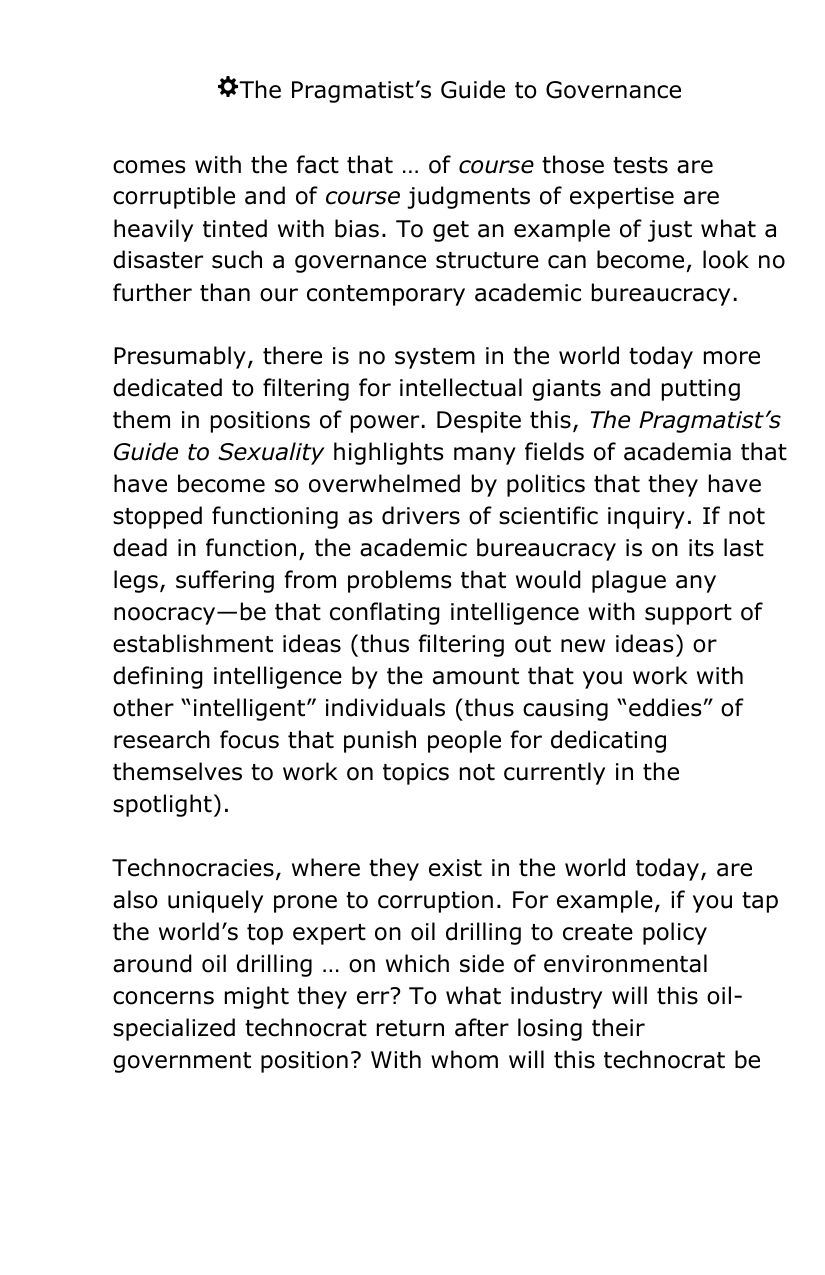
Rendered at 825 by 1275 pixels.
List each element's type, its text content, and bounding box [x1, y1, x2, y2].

text Presumably, there is no system in the world today more dedicated to filtering for intellectual giants and putting them in positions of power. Despite this, The Pragmatist’s Guide to Sexuality highlights many fields of academia that have become so overwhelmed by politics that they have stopped functioning as drivers of scientific inquiry. If not dead in function, the academic bureaucracy is on its last legs, suffering from problems that would plague any noocracy—be that conflating intelligence with support of establishment ideas (thus filtering out new ideas) or defining intelligence by the amount that you work with other “intelligent” individuals (thus causing “eddies” of research focus that punish people for dedicating themselves to work on topics not currently in the spotlight). [112, 342, 787, 817]
picture [217, 75, 239, 98]
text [112, 853, 787, 1073]
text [112, 150, 787, 306]
